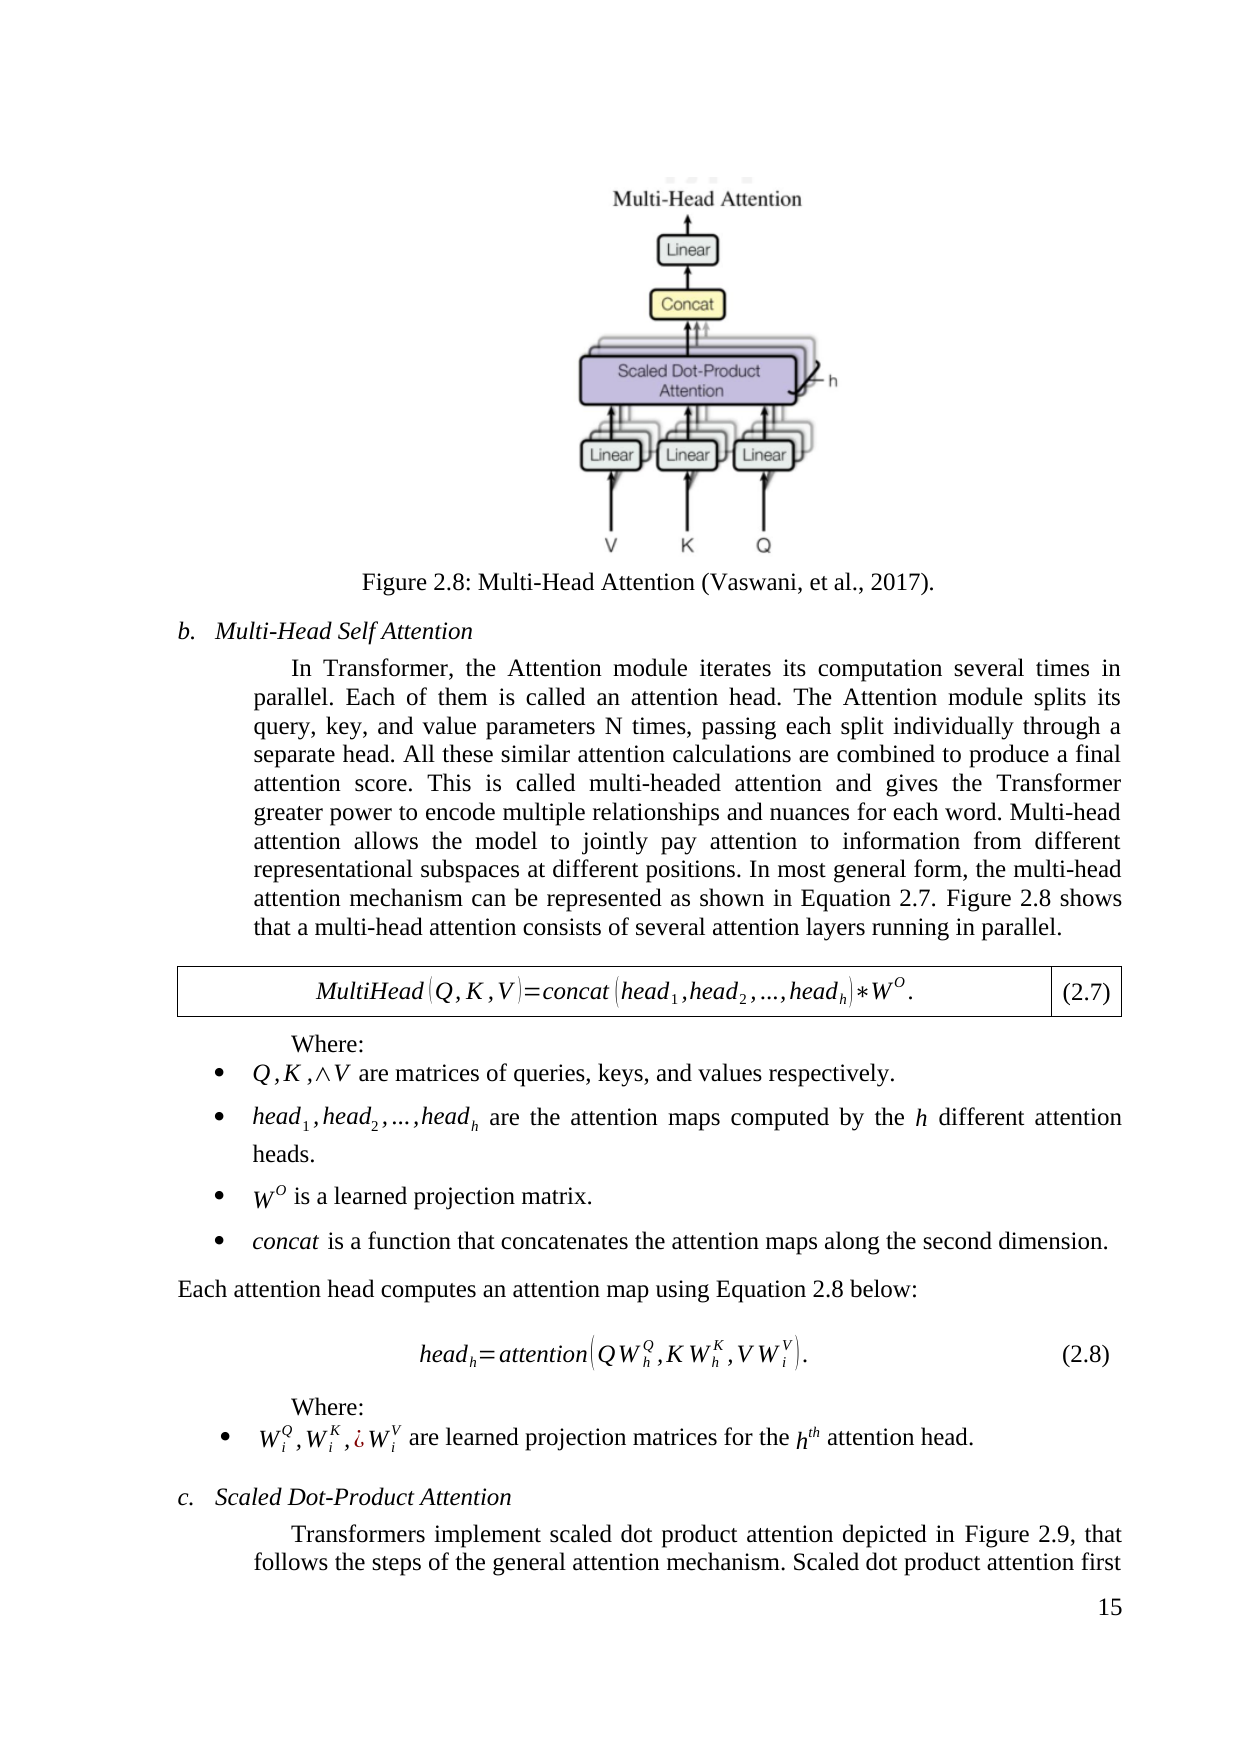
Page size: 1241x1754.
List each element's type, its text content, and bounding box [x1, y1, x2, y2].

list Scaled Dot-Product Attention [177, 1482, 1122, 1510]
list are the attention maps computed by the different attention heads. [215, 1102, 1122, 1168]
list are matrices of queries, keys, and values respectively. [215, 1058, 1122, 1089]
table_header [177, 1328, 1051, 1379]
list are learned projection matrices for the attention head. [221, 1421, 1122, 1457]
text Figure 2.8: Multi-Head Attention. [177, 567, 1122, 595]
table_header (2.8) [1051, 1328, 1121, 1379]
text Where: [253, 1029, 1122, 1058]
list is a function that concatenates the attention maps along the second dimension. [215, 1226, 1122, 1258]
table_header (2.7) [1052, 967, 1121, 1016]
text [253, 1519, 1122, 1576]
list Multi-Head Self Attention [177, 616, 1122, 645]
text Each attention head computes an attention map using Equation 2.8 below: [177, 1274, 1122, 1303]
picture [562, 177, 851, 567]
text In Transformer, the Attention module iterates its computation several times in parallel. Each of them is called an attention head. The Attention module splits its query, key, and value parameters N times, passing each split individually through a separate head. All these similar attention calculations are combined to produce a final attention score. This is called multi-headed attention and gives the Transformer greater power to encode multiple relationships and nuances for each word. Multi-head attention allows the model to jointly pay attention to information from different representational subspaces at different positions. In most general form, the multi-head attention mechanism can be represented as shown in Equation 2.7. Figure 2.8 shows that a multi-head attention consists of several attention layers running in parallel. [253, 653, 1122, 941]
list is a learned projection matrix. [215, 1181, 1122, 1214]
text Where: [253, 1392, 1122, 1421]
table_header [178, 967, 1051, 1016]
